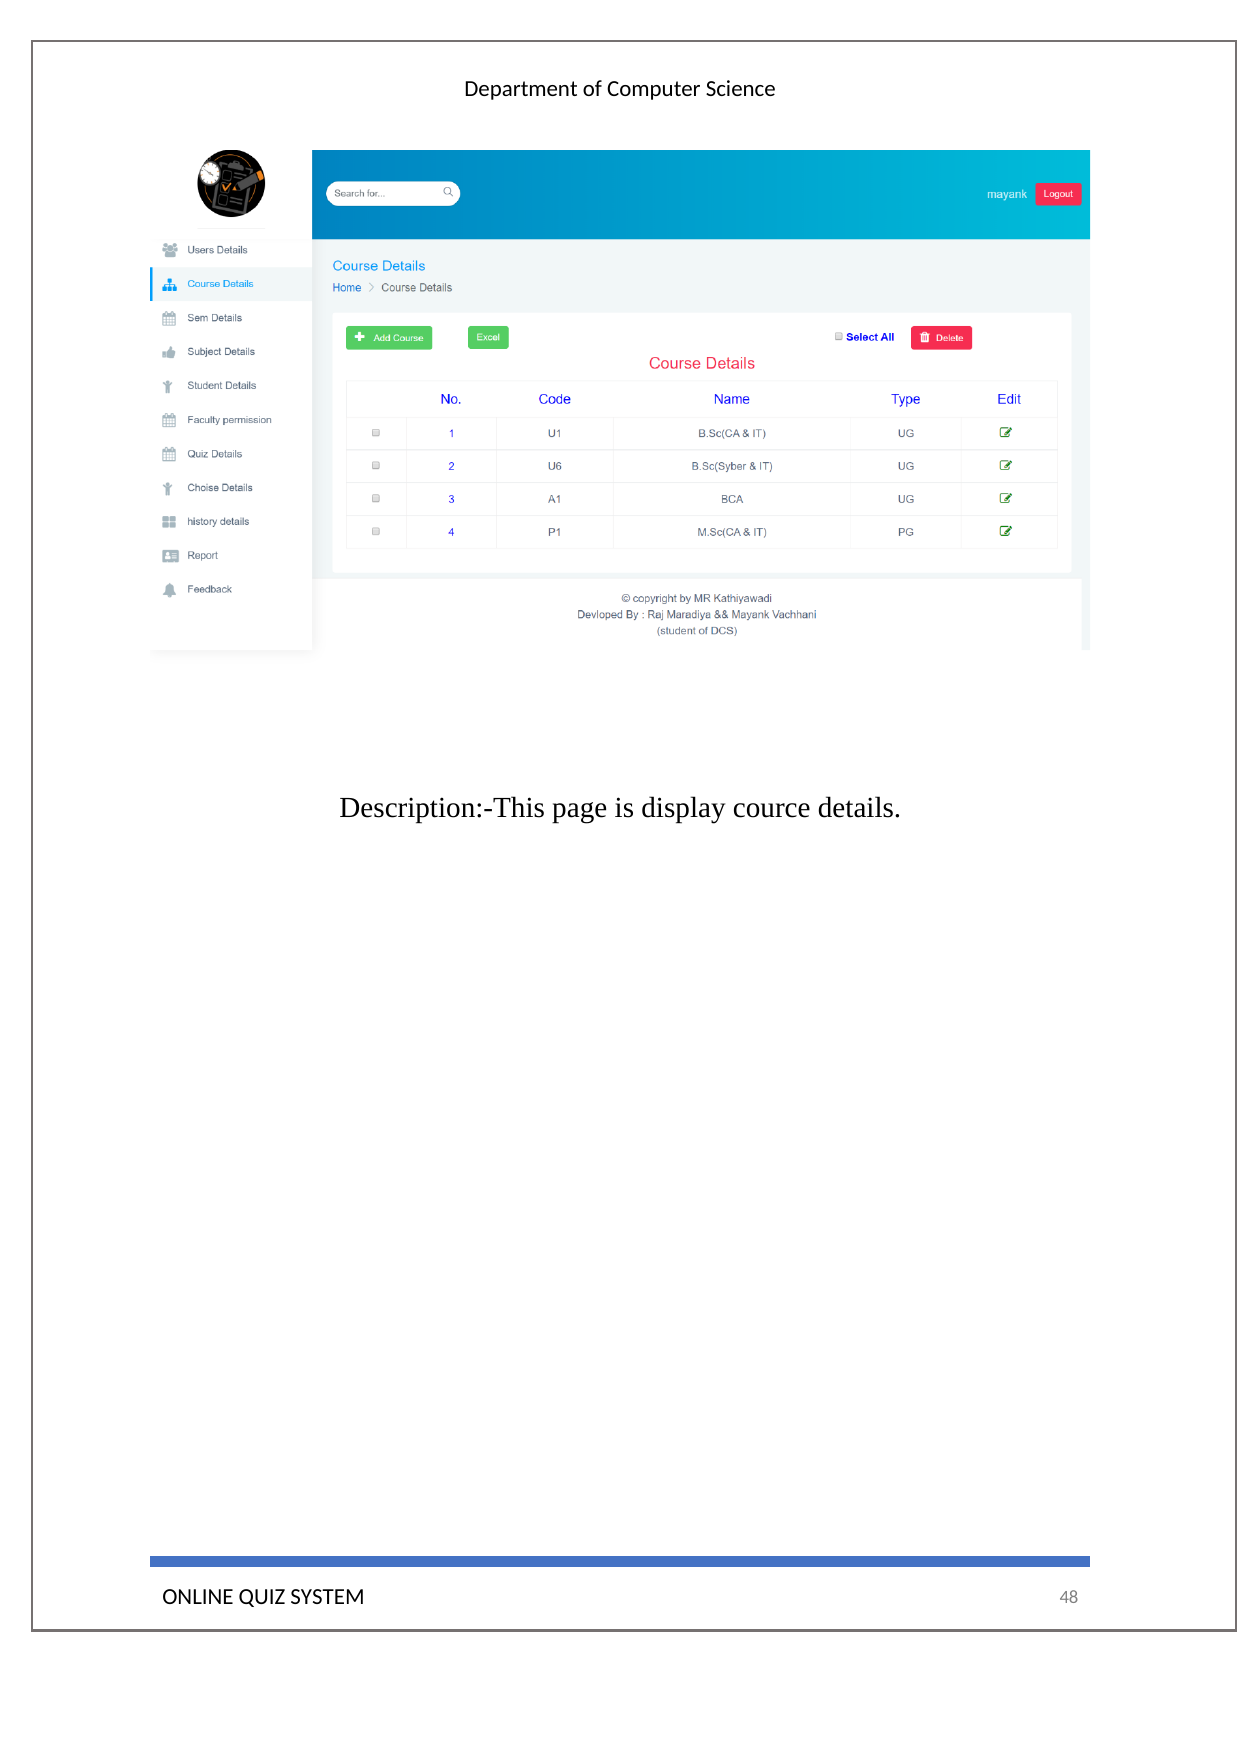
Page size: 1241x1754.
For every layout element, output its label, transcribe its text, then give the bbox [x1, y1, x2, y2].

picture [327, 182, 460, 205]
picture [150, 150, 1091, 666]
text Description:-This page is display cource details. [150, 791, 1090, 824]
